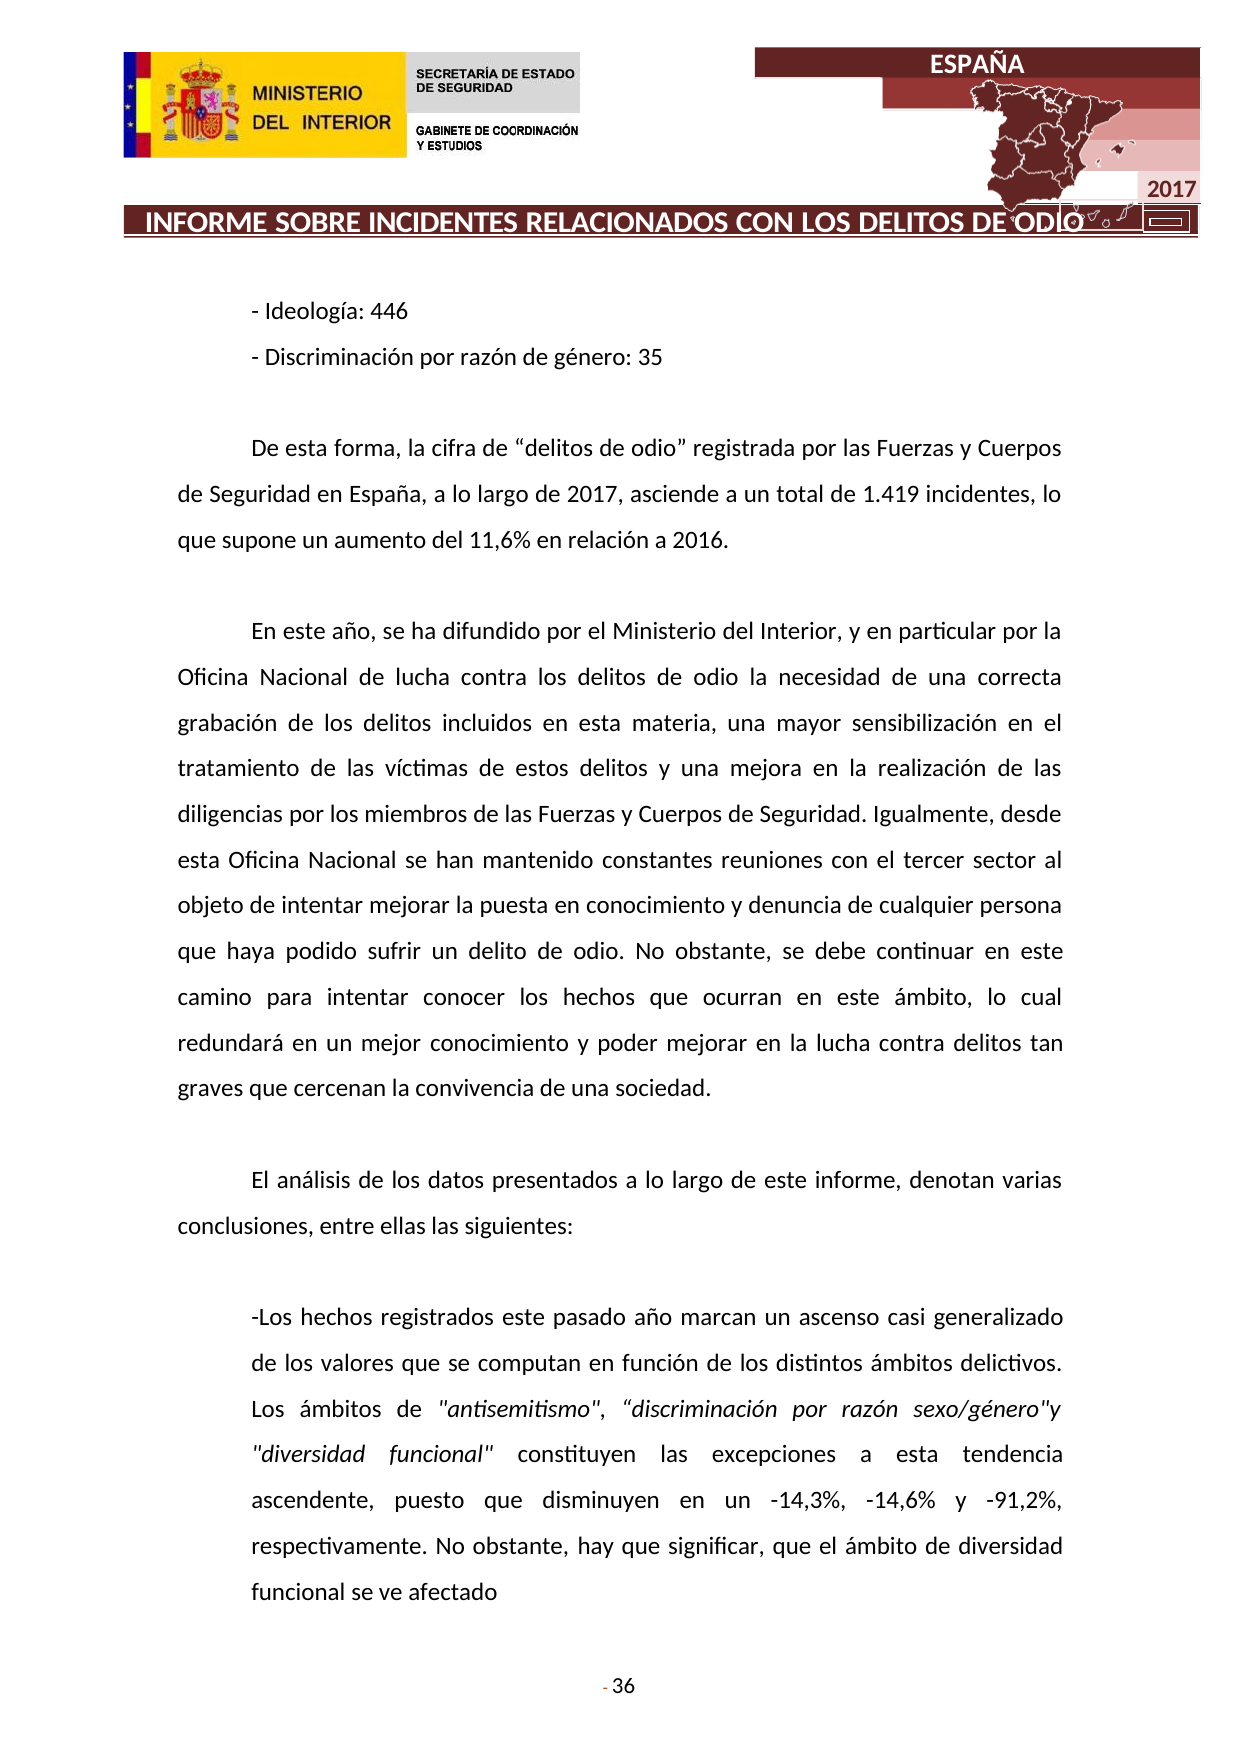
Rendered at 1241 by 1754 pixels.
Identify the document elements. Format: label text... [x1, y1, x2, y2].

text El análisis de los datos presentados a lo largo de este informe, denotan varias conclusiones, entre ellas las siguientes: [177, 1164, 1063, 1241]
picture [123, 52, 580, 158]
list Discriminación por razón de género: 35 [251, 341, 1148, 371]
text En este año, se ha difundido por el Ministerio del Interior, y en particular por la Oficina Nacional de lucha contra los delitos de odio la necesidad de una correcta grabación de los delitos incluidos en esta materia, una mayor sensibilización en el tratamiento de las víctimas de estos delitos y una mejora en la realización de las diligencias por los miembros de las Fuerzas y Cuerpos de Seguridad. Igualmente, desde esta Oficina Nacional se han mantenido constantes reuniones con el tercer sector al objeto de intentar mejorar la puesta en conocimiento y denuncia de cualquier persona que haya podido sufrir un delito de odio. No obstante, se debe continuar en este camino para intentar conocer los hechos que ocurran en este ámbito, lo cual redundará en un mejor conocimiento y poder mejorar en la lucha contra delitos tan graves que cercenan la convivencia de una sociedad. [177, 615, 1064, 1103]
text -Los hechos registrados este pasado año marcan un ascenso casi generalizado de los valores que se computan en función de los distintos ámbitos delictivos. Los ámbitos de "antisemitismo", “discriminación por razón sexo/género"y "diversidad funcional" constituyen las excepciones a esta tendencia ascendente, puesto que disminuyen en un -14,3%, -14,6% y -91,2%, respectivamente. No obstante, hay que significar, que el ámbito de diversidad funcional se ve afectado [251, 1301, 1064, 1606]
text De esta forma, la cifra de “delitos de odio” registrada por las Fuerzas y Cuerpos de Seguridad en España, a lo largo de 2017, asciende a un total de 1.419 incidentes, lo que supone un aumento del 11,6% en relación a 2016. [177, 432, 1063, 554]
list Ideología: 446 [251, 295, 1148, 326]
picture [970, 79, 1144, 233]
